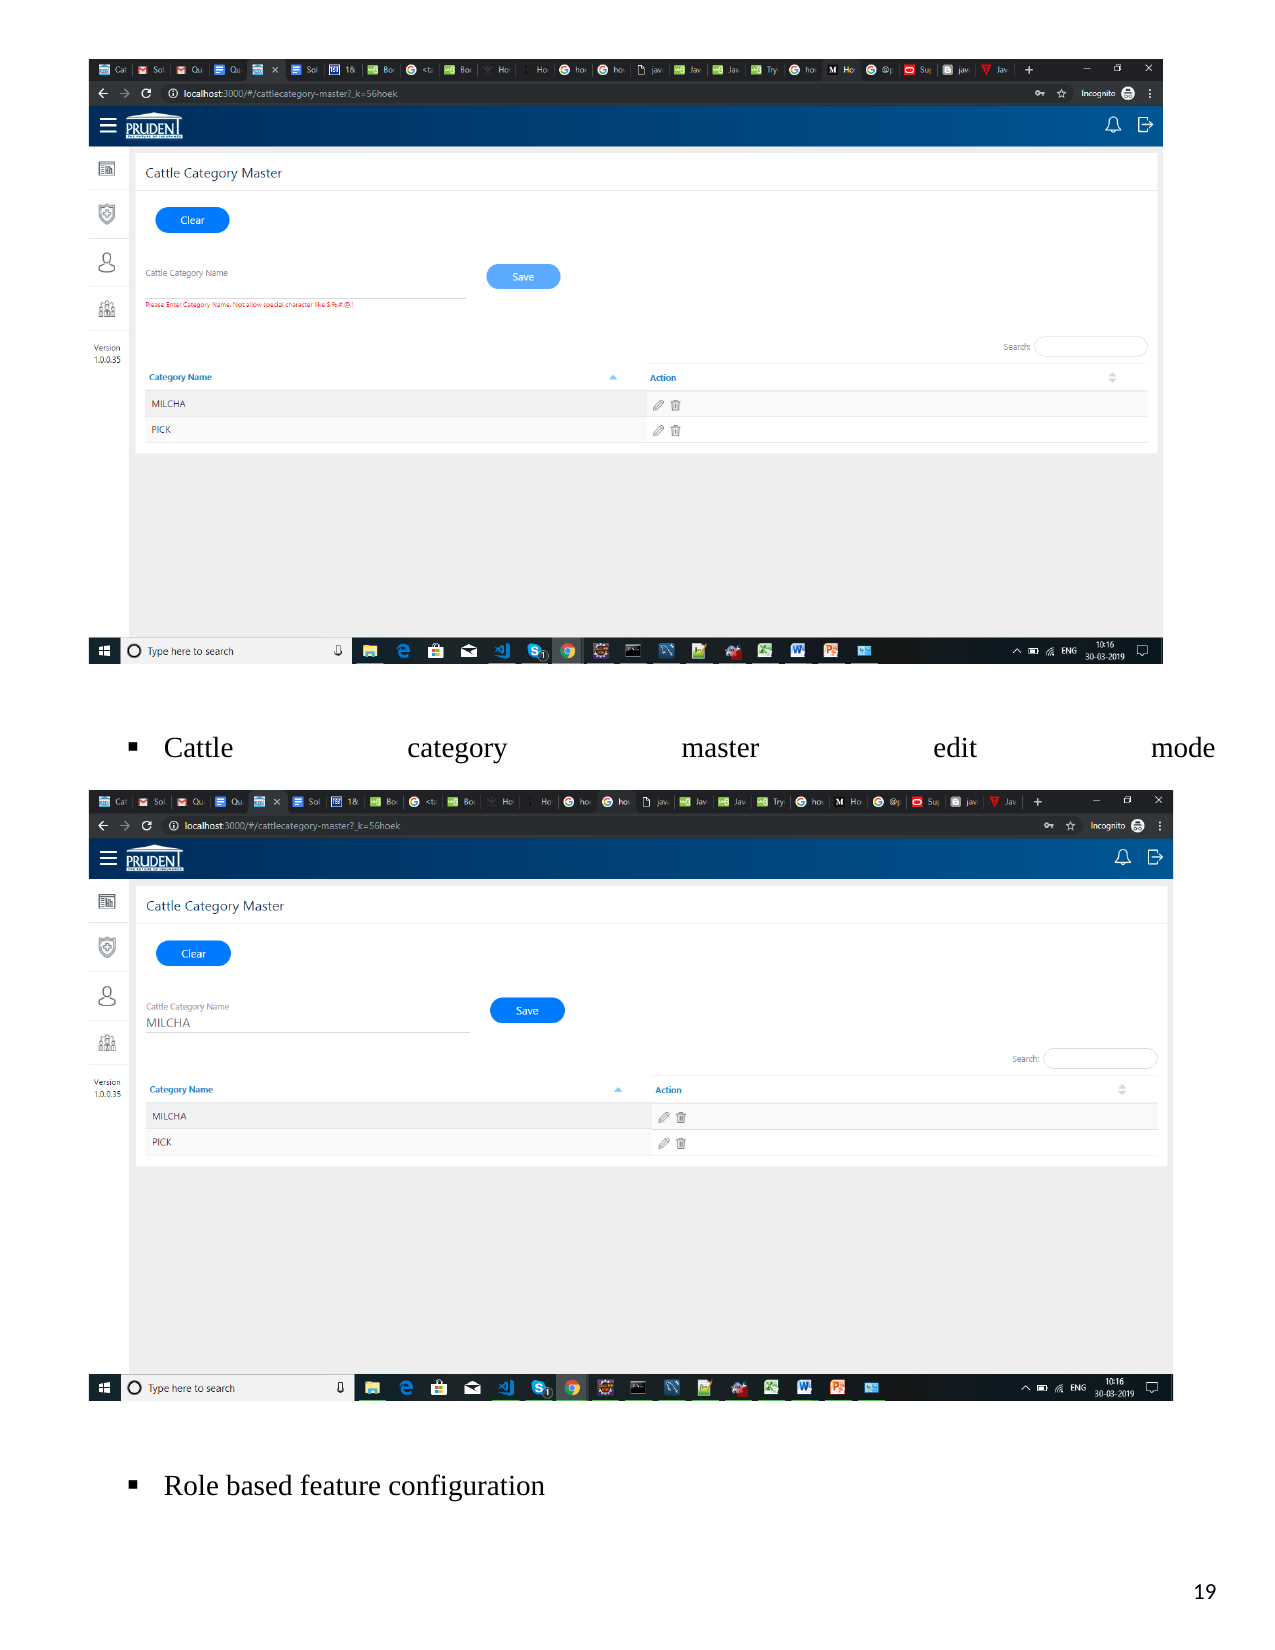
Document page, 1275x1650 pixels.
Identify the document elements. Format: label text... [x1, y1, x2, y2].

picture [88, 790, 1174, 1401]
picture [88, 59, 1163, 664]
list Role based feature configuration [126, 1468, 1216, 1501]
list Cattle category master edit mode [126, 730, 1216, 790]
